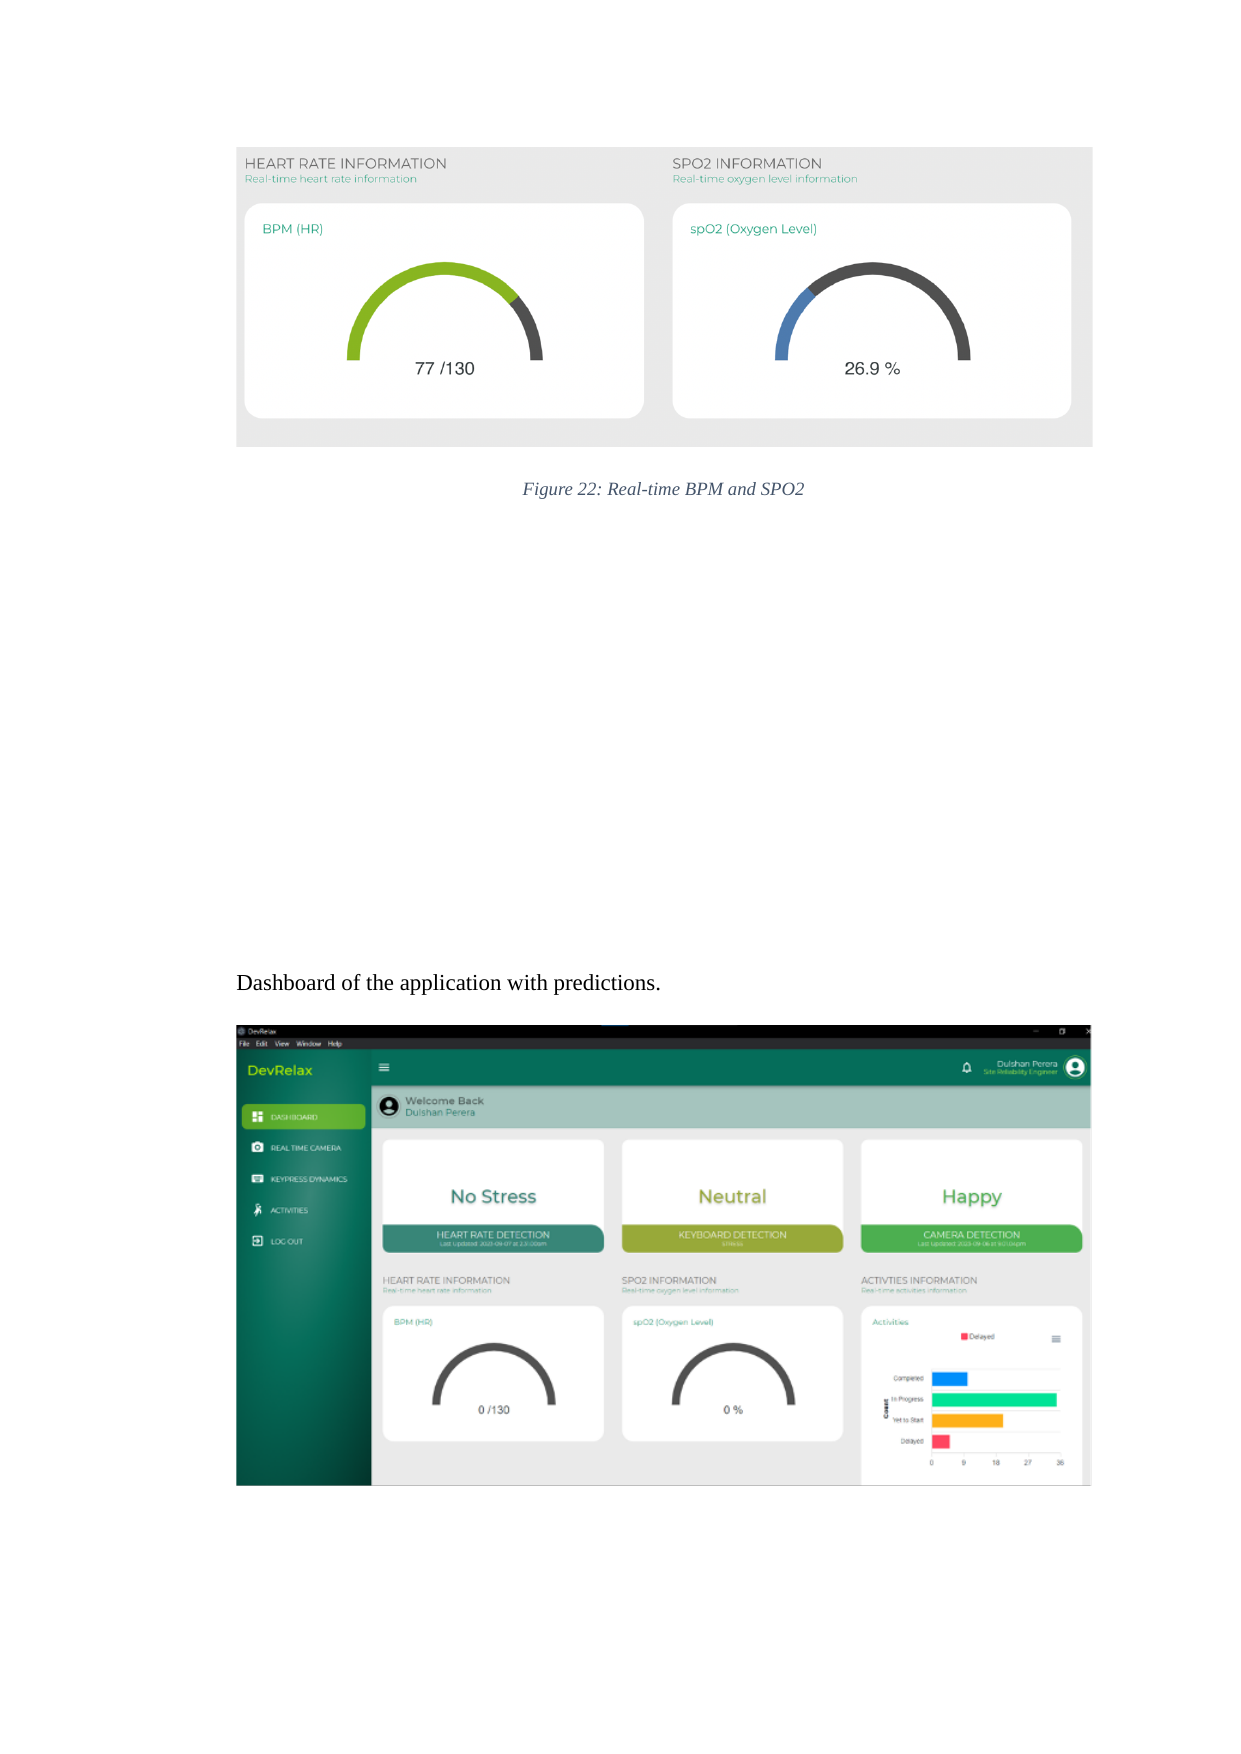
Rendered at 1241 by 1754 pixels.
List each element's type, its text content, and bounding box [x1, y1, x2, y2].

picture [236, 1025, 1093, 1487]
picture [236, 147, 1093, 447]
text Dashboard of the application with predictions. [236, 969, 1092, 995]
text Figure 22: Real-time BPM and SPO2 [236, 477, 1092, 499]
